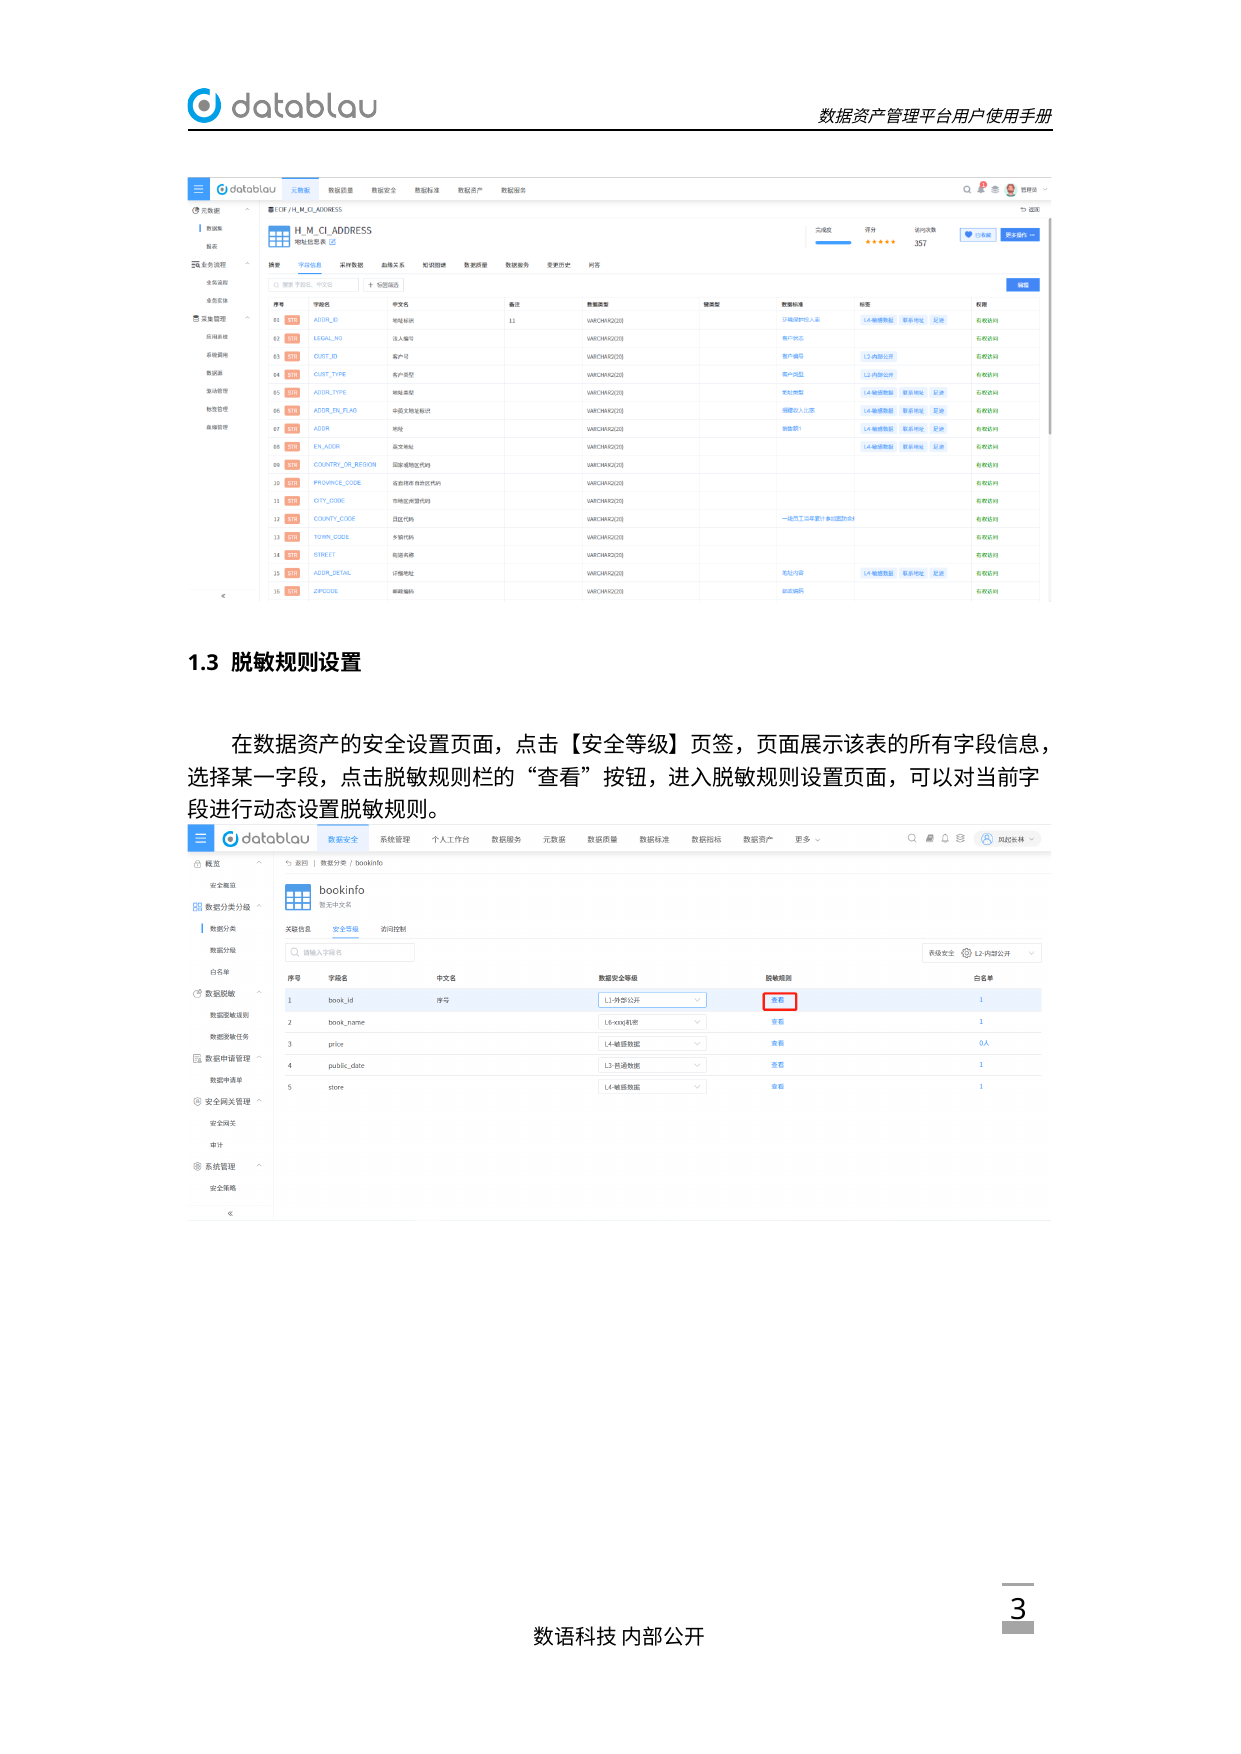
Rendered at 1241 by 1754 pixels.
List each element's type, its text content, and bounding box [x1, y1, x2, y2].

picture [193, 88, 377, 123]
text 在数据资产的安全设置页面，点击【安全等级】页签，页面展示该表的所有字段信息，选择某一字段，点击脱敏规则栏的“查看”按钮，进入脱敏规则设置页面，可以对当前字段进行动态设置脱敏规则。 [187, 727, 1053, 824]
picture [187, 824, 1052, 1221]
subtitle 脱敏规则设置 [187, 644, 1053, 677]
picture [187, 88, 198, 99]
picture [187, 112, 197, 123]
picture [187, 177, 1052, 602]
